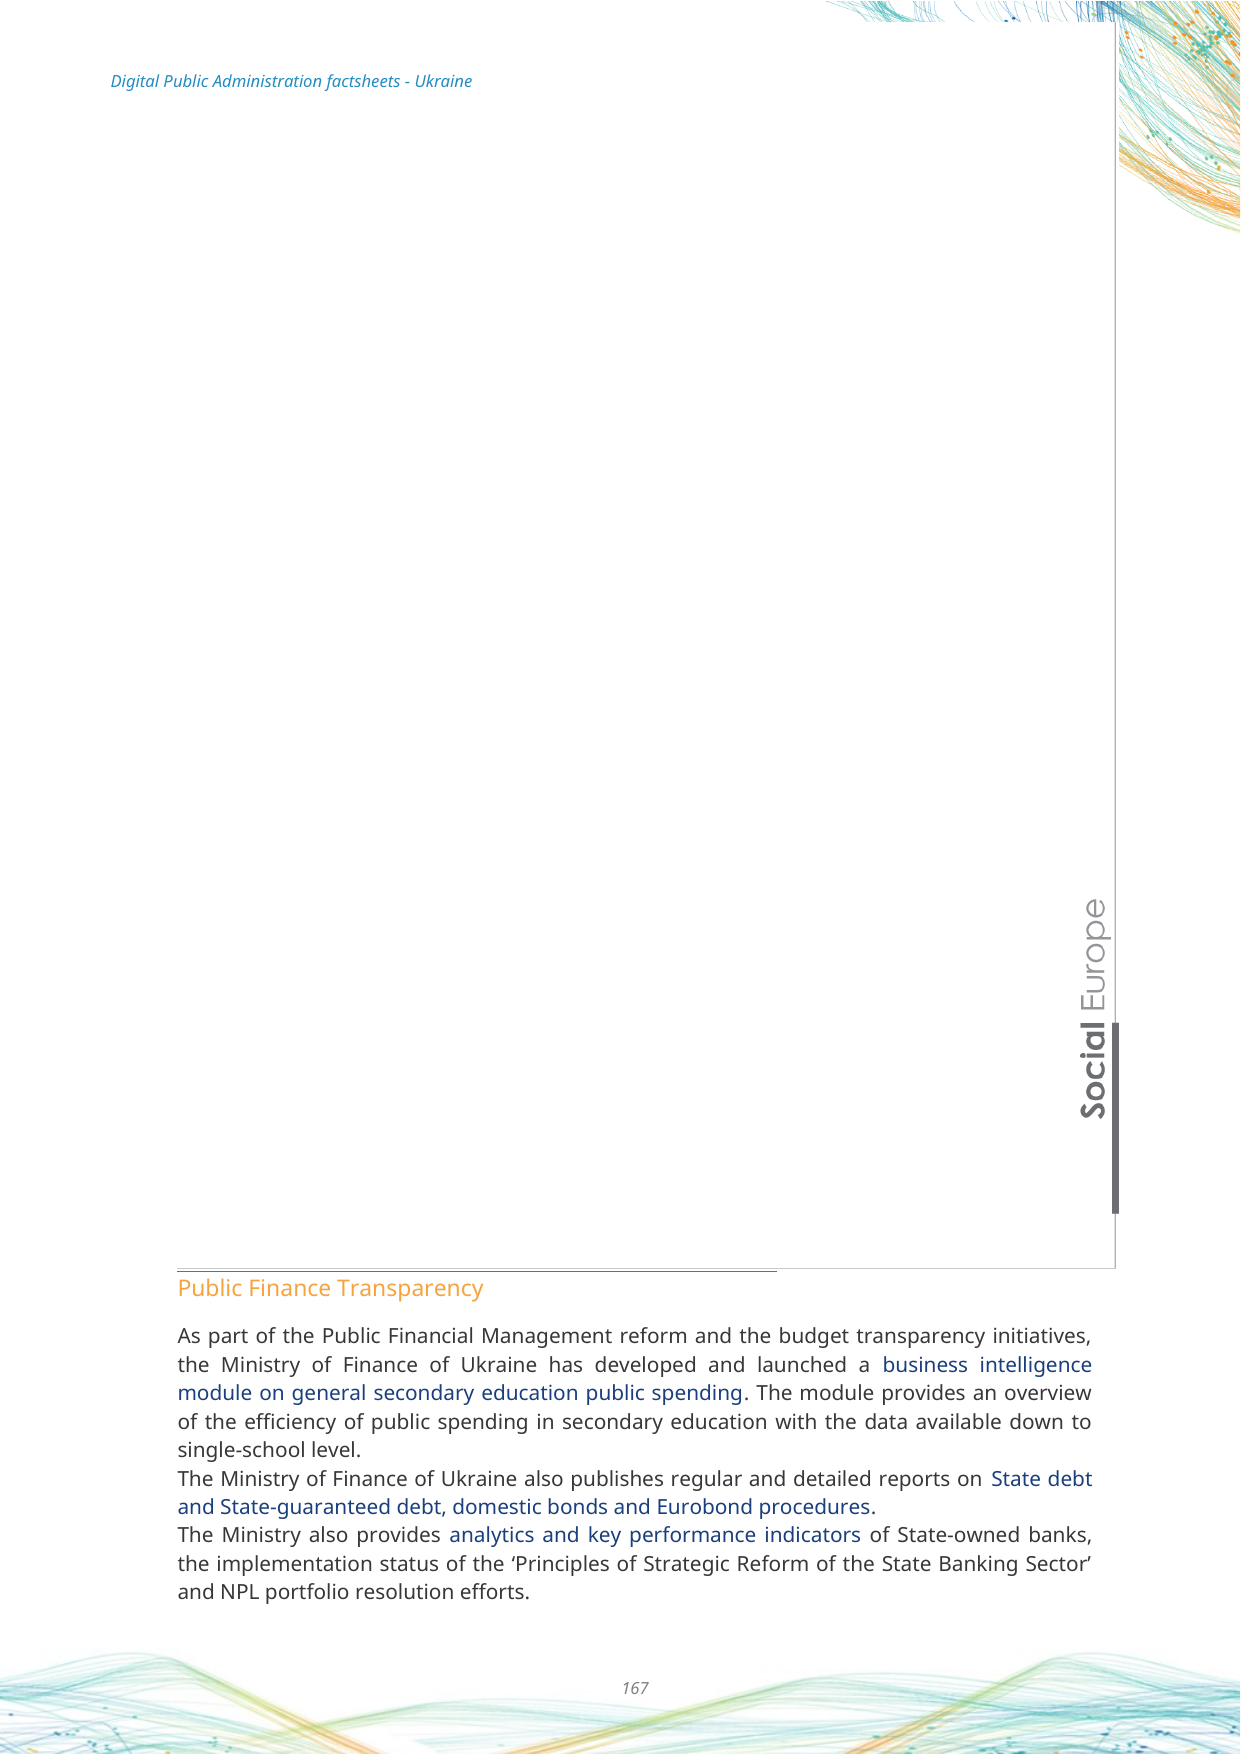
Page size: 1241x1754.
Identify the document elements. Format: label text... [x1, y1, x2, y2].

picture [177, 1, 1241, 1269]
subtitle Public Finance Transparency [177, 1272, 1092, 1303]
text As part of the Public Financial Management reform and the budget transparency initiatives, the Ministry of Finance of Ukraine has developed and launched a business intelligence module on general secondary education public spending. The module provides an overview of the efficiency of public spending in secondary education with the data available down to single-school level. [177, 1322, 1092, 1464]
picture [0, 1628, 1241, 1754]
text The Ministry also provides analytics and key performance indicators of State-owned banks, the implementation status of the ‘Principles of Strategic Reform of the State Banking Sector’ and NPL portfolio resolution efforts. [177, 1521, 1092, 1606]
text The Ministry of Finance of Ukraine also publishes regular and detailed reports on State debt and State-guaranteed debt, domestic bonds and Eurobond procedures. [177, 1464, 1092, 1521]
